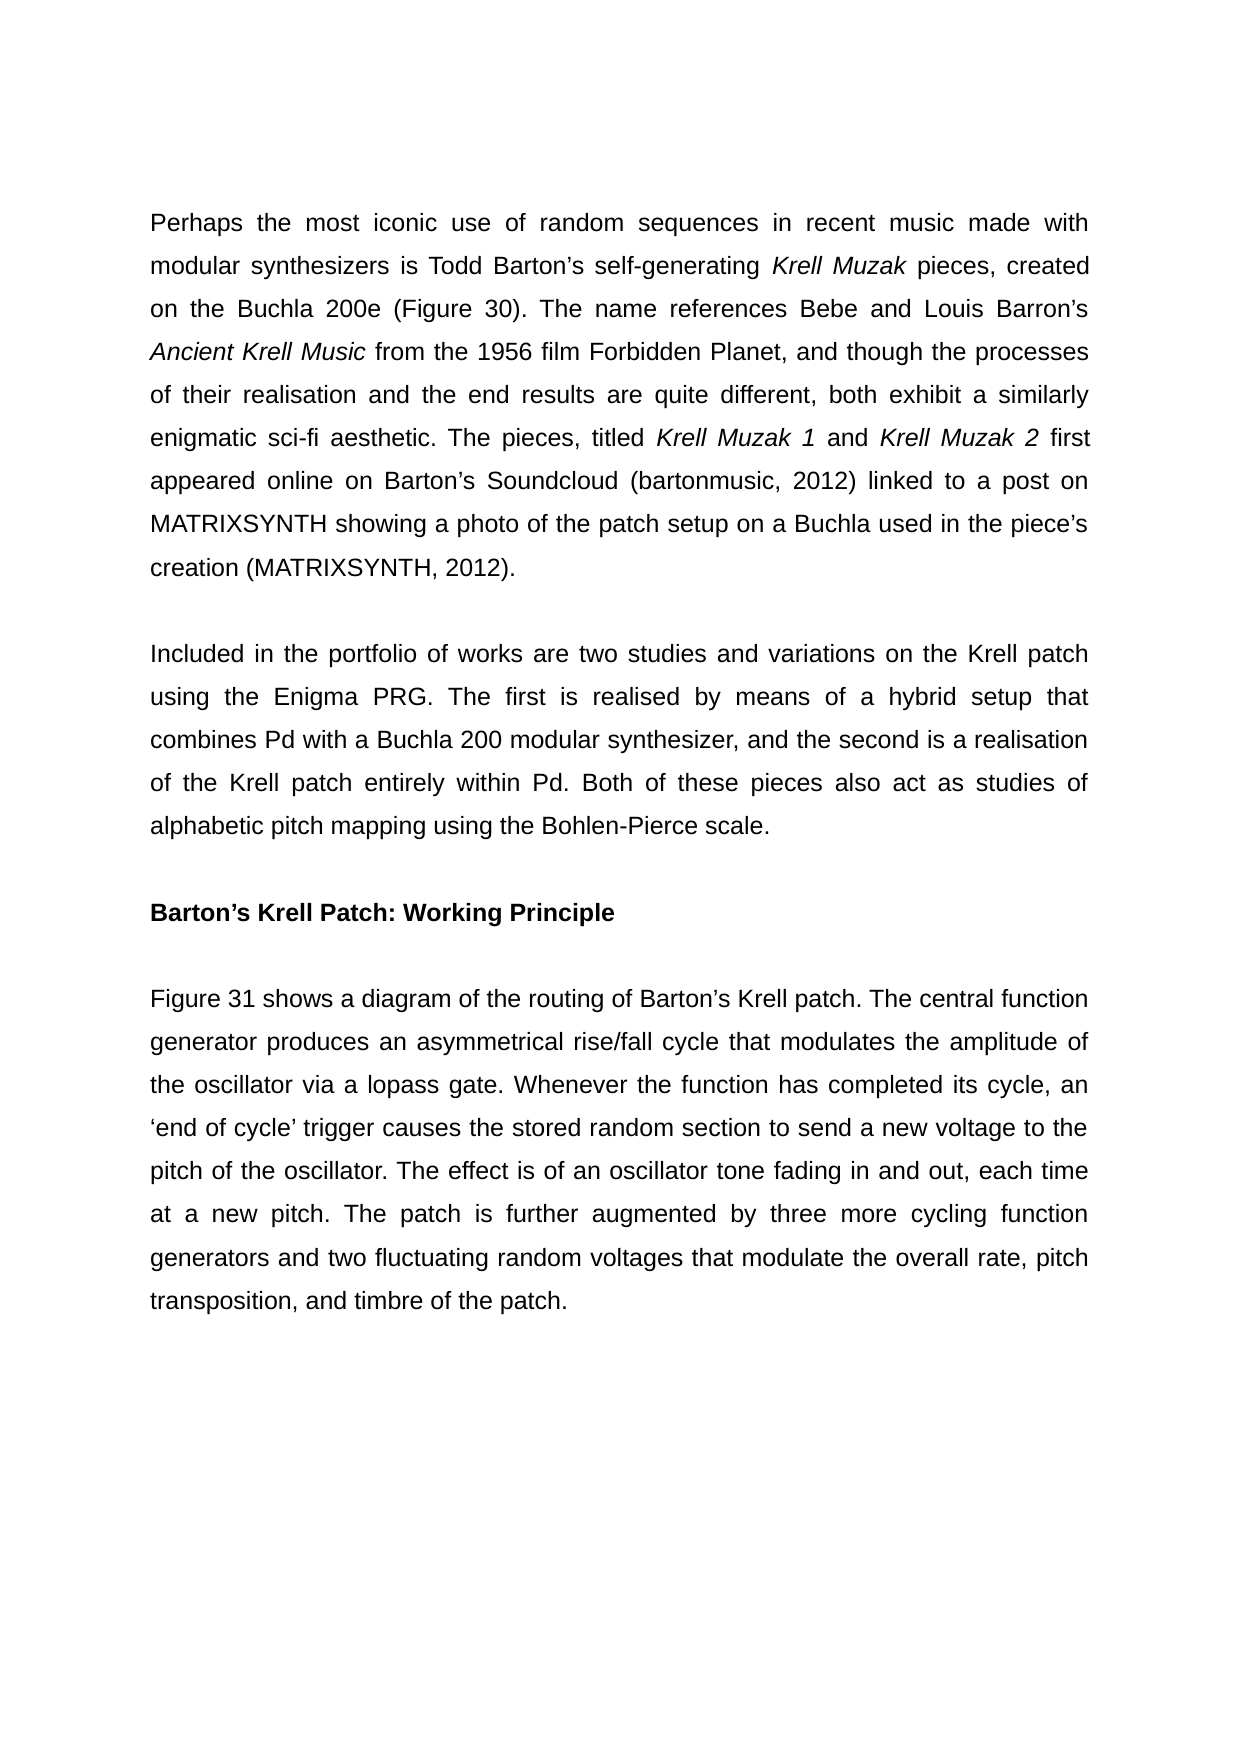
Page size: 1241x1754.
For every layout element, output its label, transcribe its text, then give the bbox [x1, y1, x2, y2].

text Perhaps the most iconic use of random sequences in recent music made with modular synthesizers is Todd Barton’s self-generating Krell Muzak pieces, created on the Buchla 200e (Figure 30). The name references Bebe and Louis Barron’s Ancient Krell Music from the 1956 film Forbidden Planet, and though the processes of their realisation and the end results are quite different, both exhibit a similarly enigmatic sci-fi aesthetic. The pieces, titled Krell Muzak 1 and Krell Muzak 2 first appeared online on Barton’s Soundcloud (bartonmusic, 2012) linked to a post on MATRIXSYNTH showing a photo of the patch setup on a Buchla used in the piece’s creation (MATRIXSYNTH, 2012). [150, 208, 1090, 581]
text Included in the portfolio of works are two studies and variations on the Krell patch using the Enigma PRG. The first is realised by means of a hybrid setup that combines Pd with a Buchla 200 modular synthesizer, and the second is a realisation of the Krell patch entirely within Pd. Both of these pieces also act as studies of alphabetic pitch mapping using the Bohlen-Pierce scale. [150, 639, 1090, 840]
text Barton’s Krell Patch: Working Principle [150, 898, 1090, 926]
text Figure 31 shows a diagram of the routing of Barton’s Krell patch. The central function generator produces an asymmetrical rise/fall cycle that modulates the amplitude of the oscillator via a lopass gate. Whenever the function has completed its cycle, an ‘end of cycle’ trigger causes the stored random section to send a new voltage to the pitch of the oscillator. The effect is of an oscillator tone fading in and out, each time at a new pitch. The patch is further augmented by three more cycling function generators and two fluctuating random voltages that modulate the overall rate, pitch transposition, and timbre of the patch. [150, 984, 1090, 1314]
